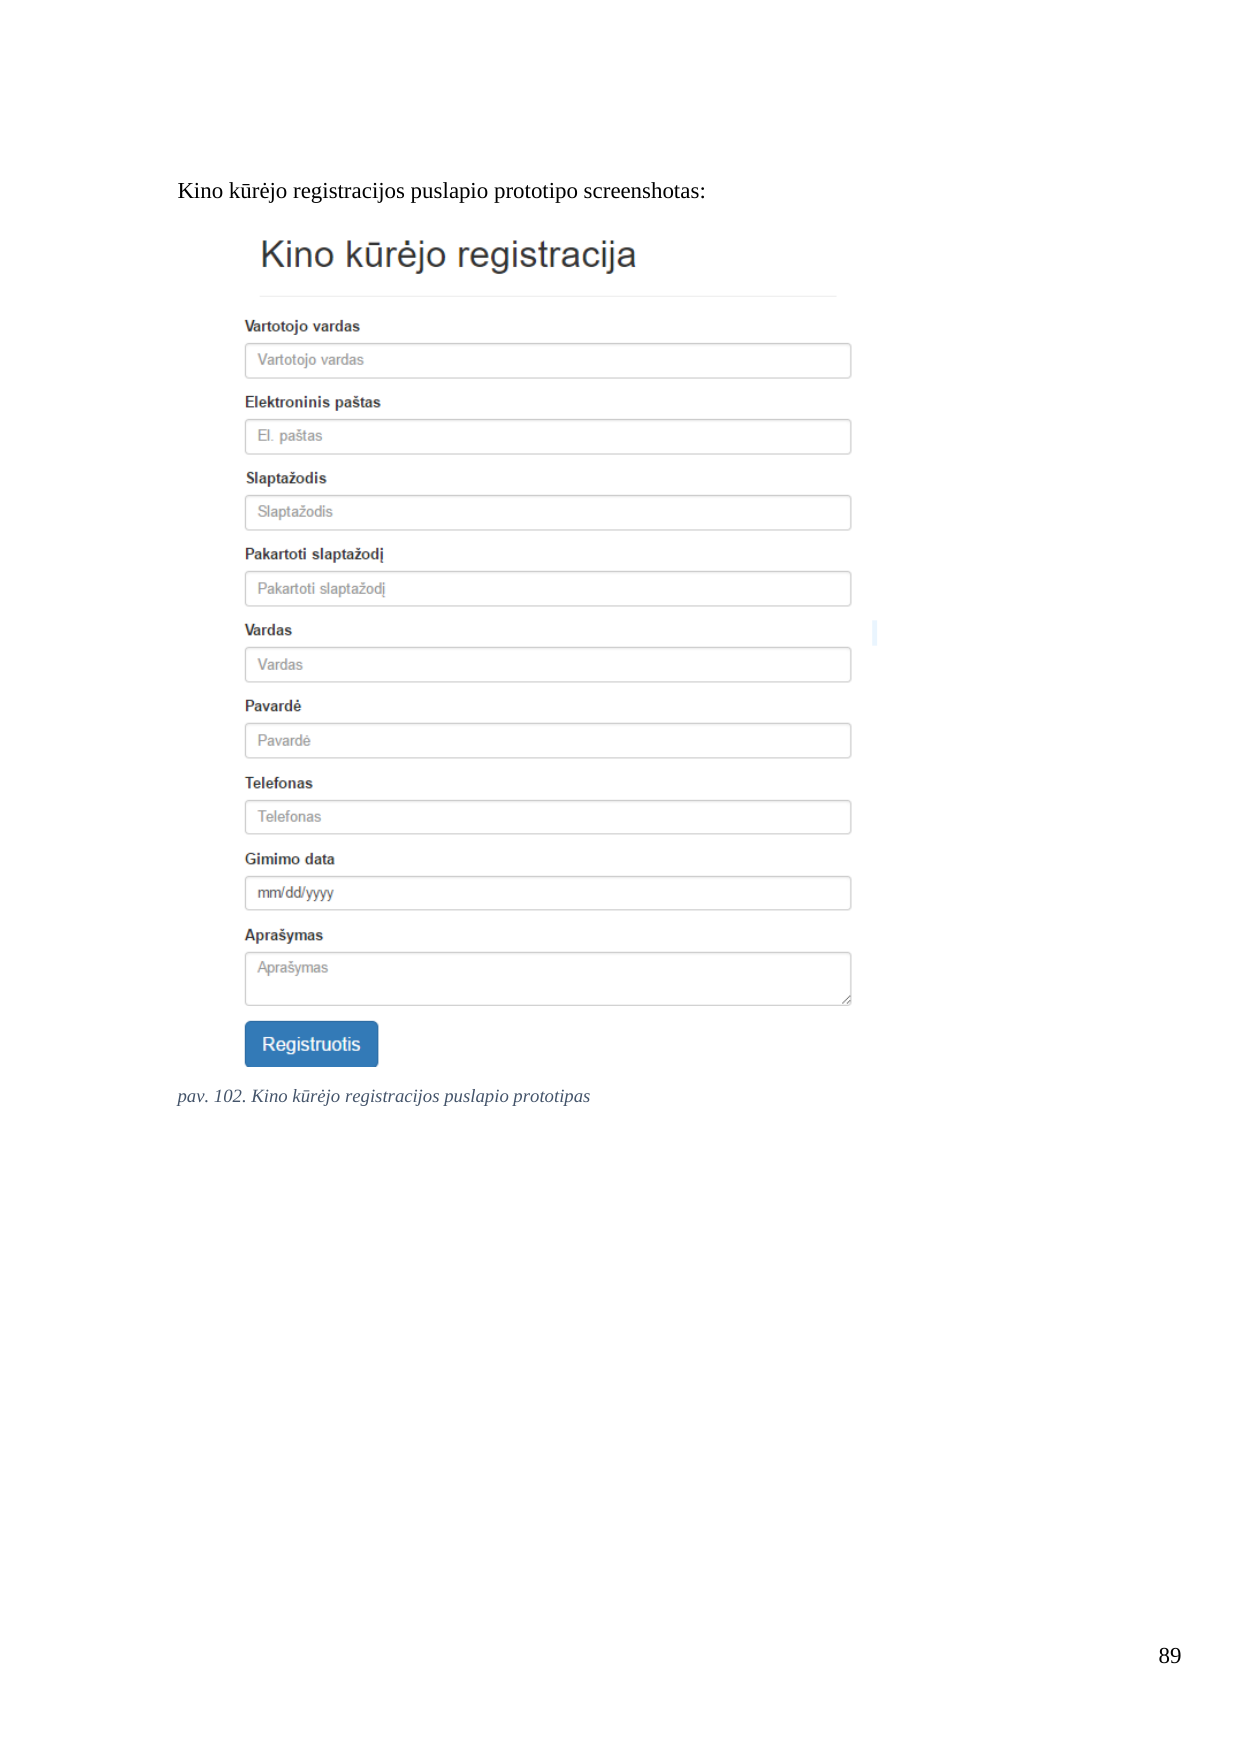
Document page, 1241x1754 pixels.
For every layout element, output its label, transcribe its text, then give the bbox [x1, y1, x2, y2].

picture [177, 221, 878, 1067]
text Kino kūrėjo registracijos puslapio prototipo screenshotas: [177, 177, 1181, 203]
text pav. 102. Kino kūrėjo registracijos puslapio prototipas [177, 1085, 1181, 1106]
